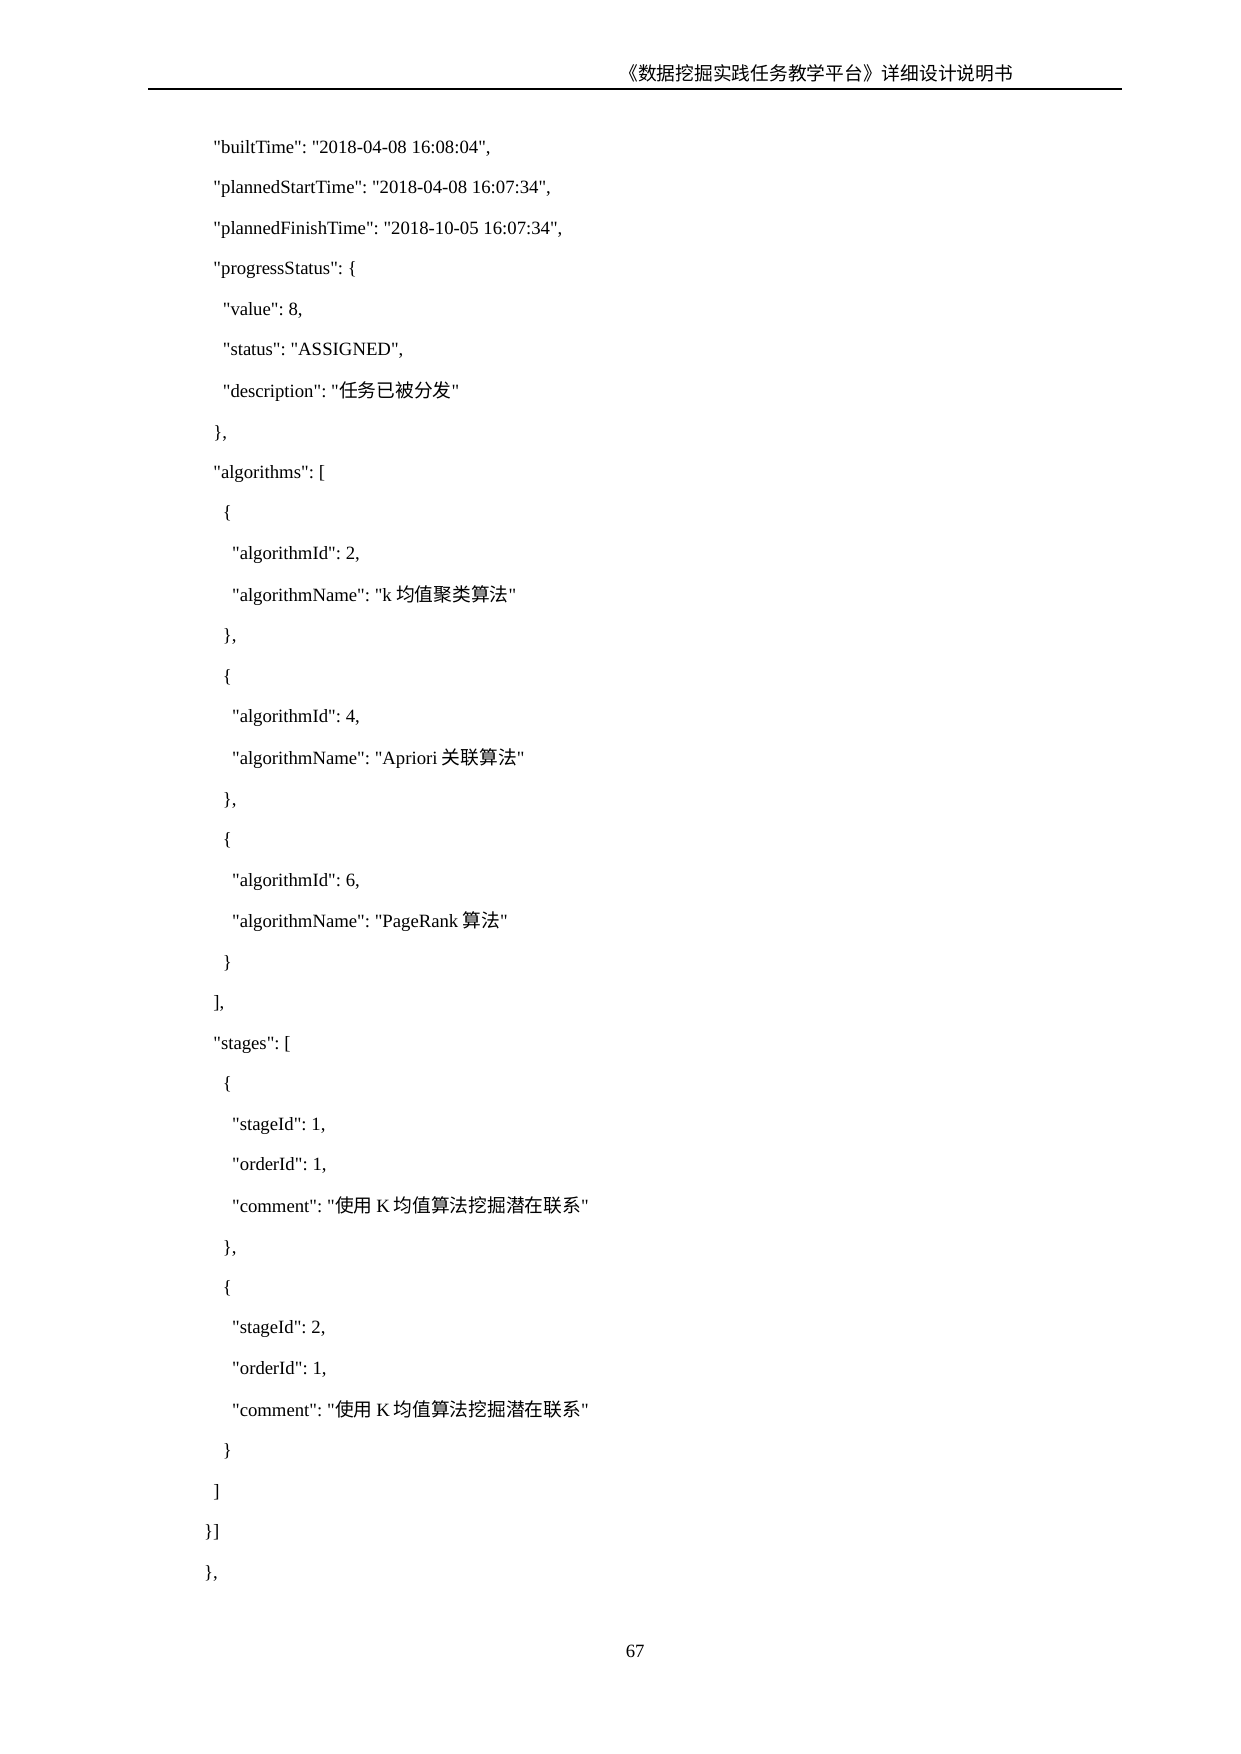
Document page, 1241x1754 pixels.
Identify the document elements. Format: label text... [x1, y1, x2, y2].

text }, [148, 1554, 1122, 1588]
text { [148, 1270, 1122, 1304]
text { [148, 659, 1122, 693]
text "description": "任务已被分发" [148, 372, 1122, 406]
text { [148, 822, 1122, 856]
text } [148, 1433, 1122, 1467]
text { [148, 1066, 1122, 1100]
text }, [148, 618, 1122, 652]
text "algorithmId": 4, [148, 699, 1122, 733]
text "algorithmId": 6, [148, 862, 1122, 896]
text "progressStatus": { [148, 251, 1122, 285]
text "orderId": 1, [148, 1147, 1122, 1181]
text ], [148, 985, 1122, 1019]
text }, [148, 1229, 1122, 1263]
text { [148, 495, 1122, 529]
text }] [148, 1514, 1122, 1548]
text }, [148, 782, 1122, 816]
text } [148, 945, 1122, 979]
text "algorithms": [ [148, 455, 1122, 489]
text "comment": "使用K均值算法挖掘潜在联系" [148, 1187, 1122, 1221]
text "algorithmName": "PageRank算法" [148, 903, 1122, 937]
text ] [148, 1474, 1122, 1508]
text "plannedFinishTime": "2018-10-05 16:07:34", [148, 211, 1122, 245]
text "algorithmName": "Apriori关联算法" [148, 739, 1122, 773]
text "comment": "使用K均值算法挖掘潜在联系" [148, 1391, 1122, 1425]
text "status": "ASSIGNED", [148, 332, 1122, 366]
text }, [148, 414, 1122, 448]
text "value": 8, [148, 292, 1122, 326]
text "stages": [ [148, 1026, 1122, 1060]
text "algorithmName": "k均值聚类算法" [148, 576, 1122, 610]
text "orderId": 1, [148, 1351, 1122, 1385]
text "stageId": 1, [148, 1107, 1122, 1141]
text "builtTime": "2018-04-08 16:08:04", [148, 130, 1122, 164]
text "stageId": 2, [148, 1310, 1122, 1344]
text "plannedStartTime": "2018-04-08 16:07:34", [148, 170, 1122, 204]
text "algorithmId": 2, [148, 536, 1122, 570]
